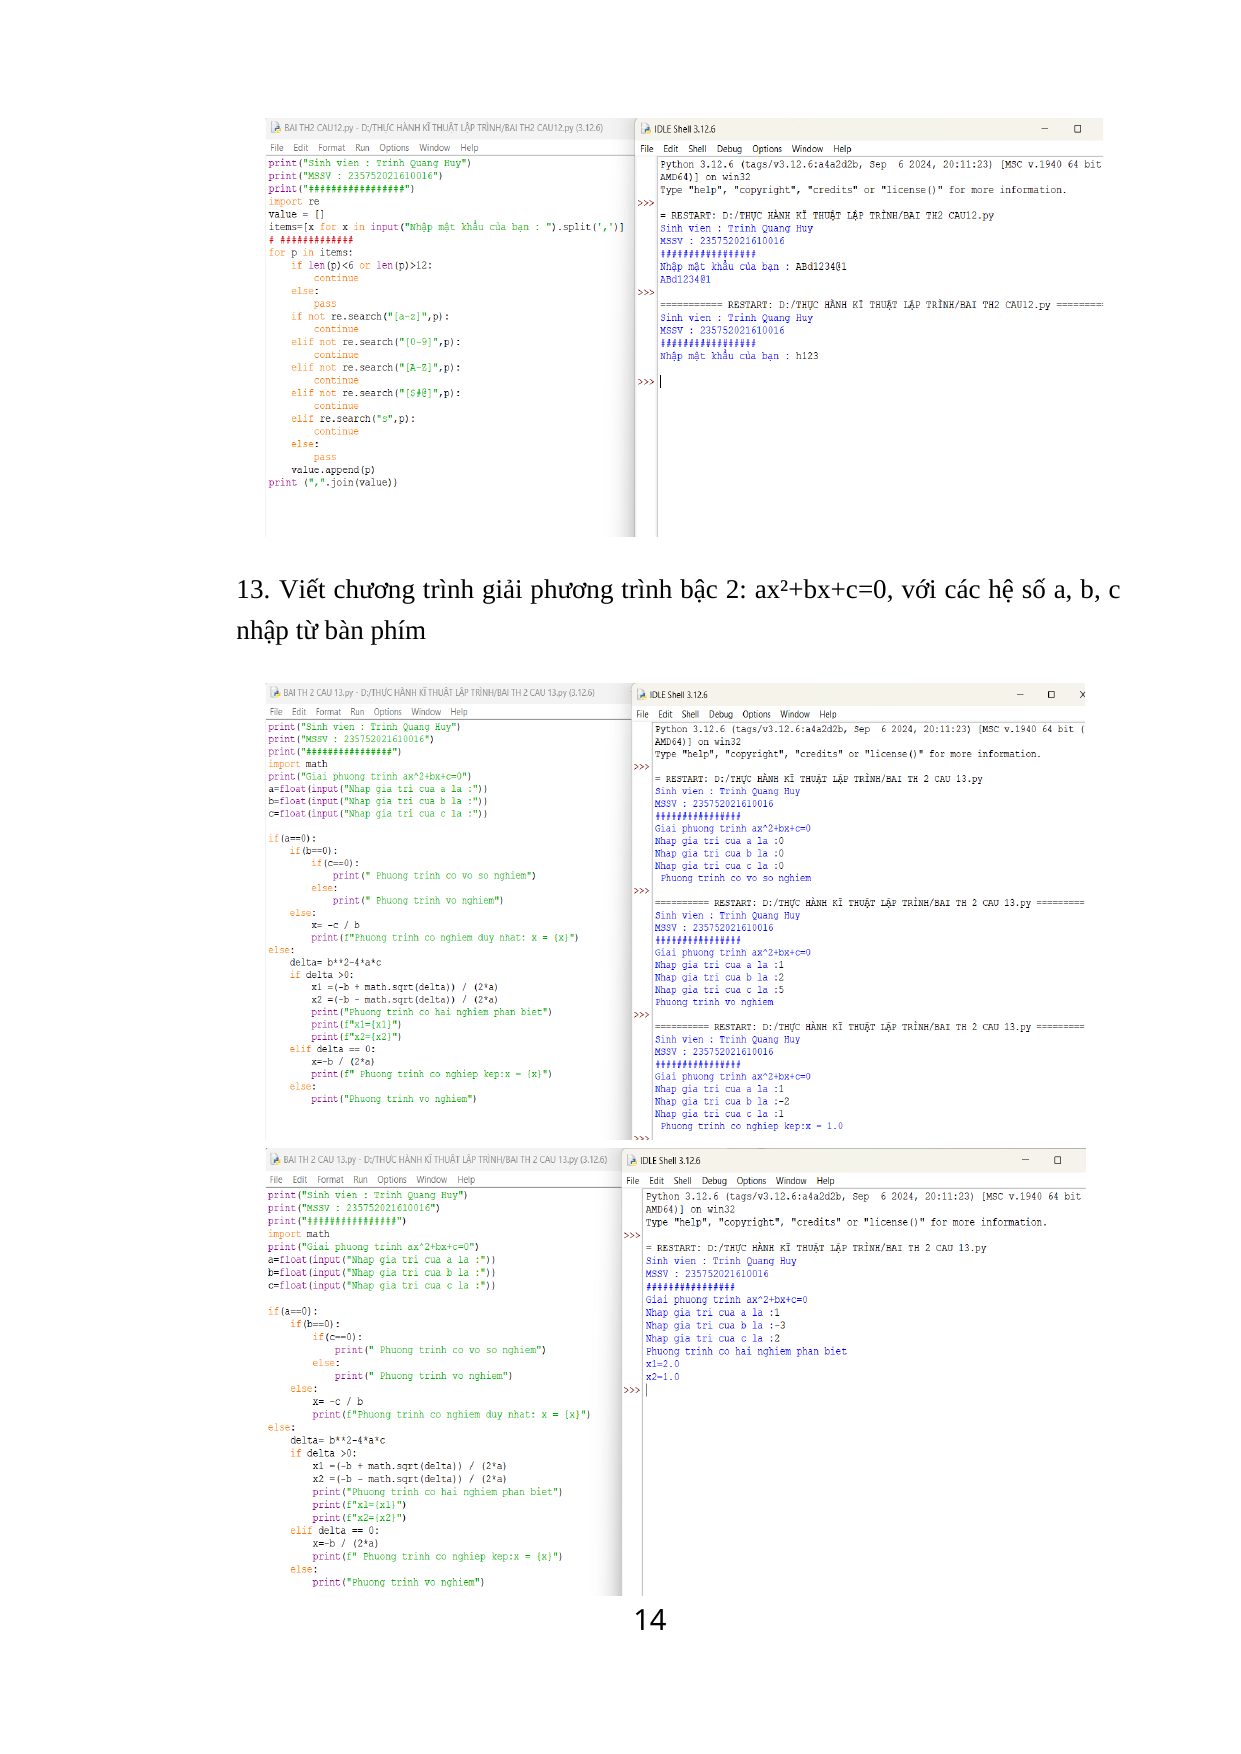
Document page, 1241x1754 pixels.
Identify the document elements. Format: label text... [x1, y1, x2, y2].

picture [265, 1148, 1086, 1596]
picture [265, 683, 1085, 1140]
picture [265, 118, 1104, 537]
text 13. Viết chương trình giải phương trình bậc 2: ax²+bx+c=0, với các hệ số a, b, c nhập từ bàn phím [236, 574, 1122, 645]
